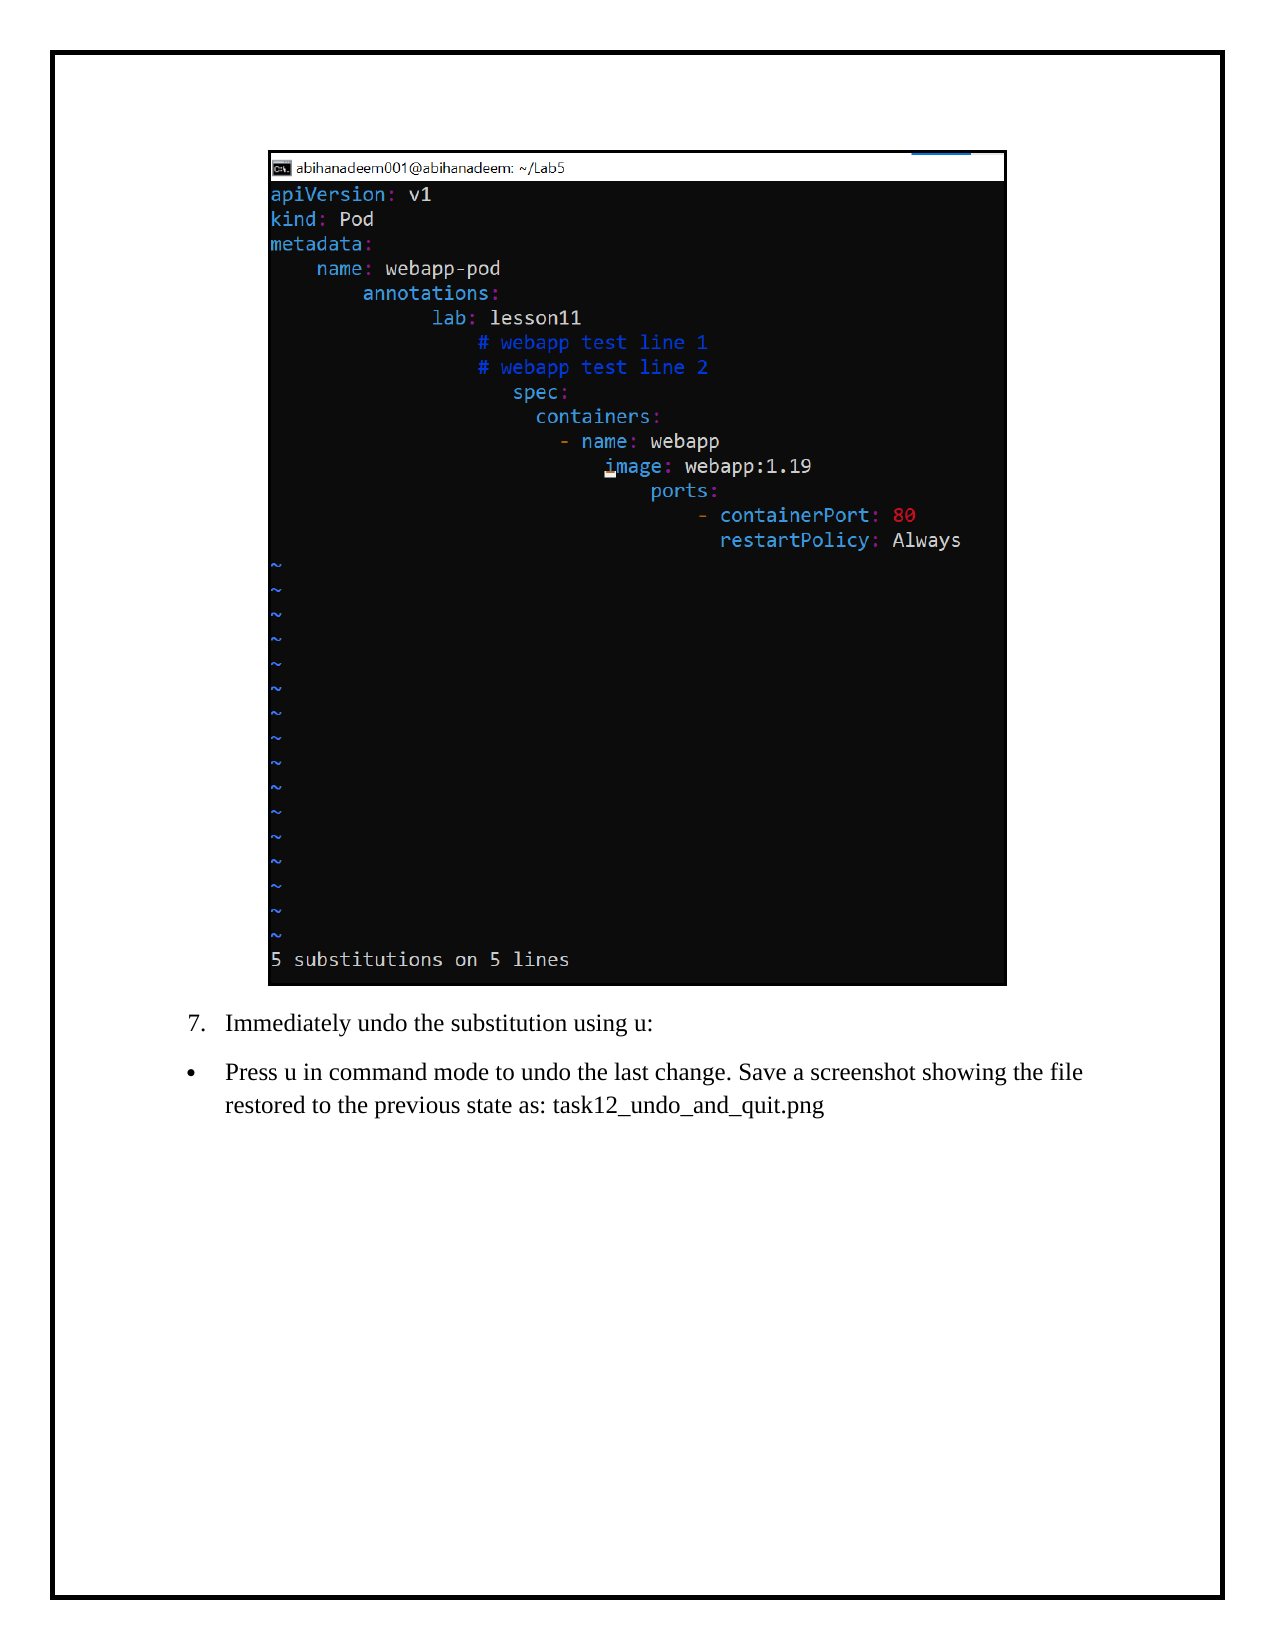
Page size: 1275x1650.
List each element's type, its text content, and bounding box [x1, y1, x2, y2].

list Immediately undo the substitution using u: [187, 1008, 1125, 1036]
list Press u in command mode to undo the last change. Save a screenshot showing the file restored to the previous state as: task12_undo_and_quit.png [187, 1057, 1125, 1119]
picture [271, 153, 1004, 983]
